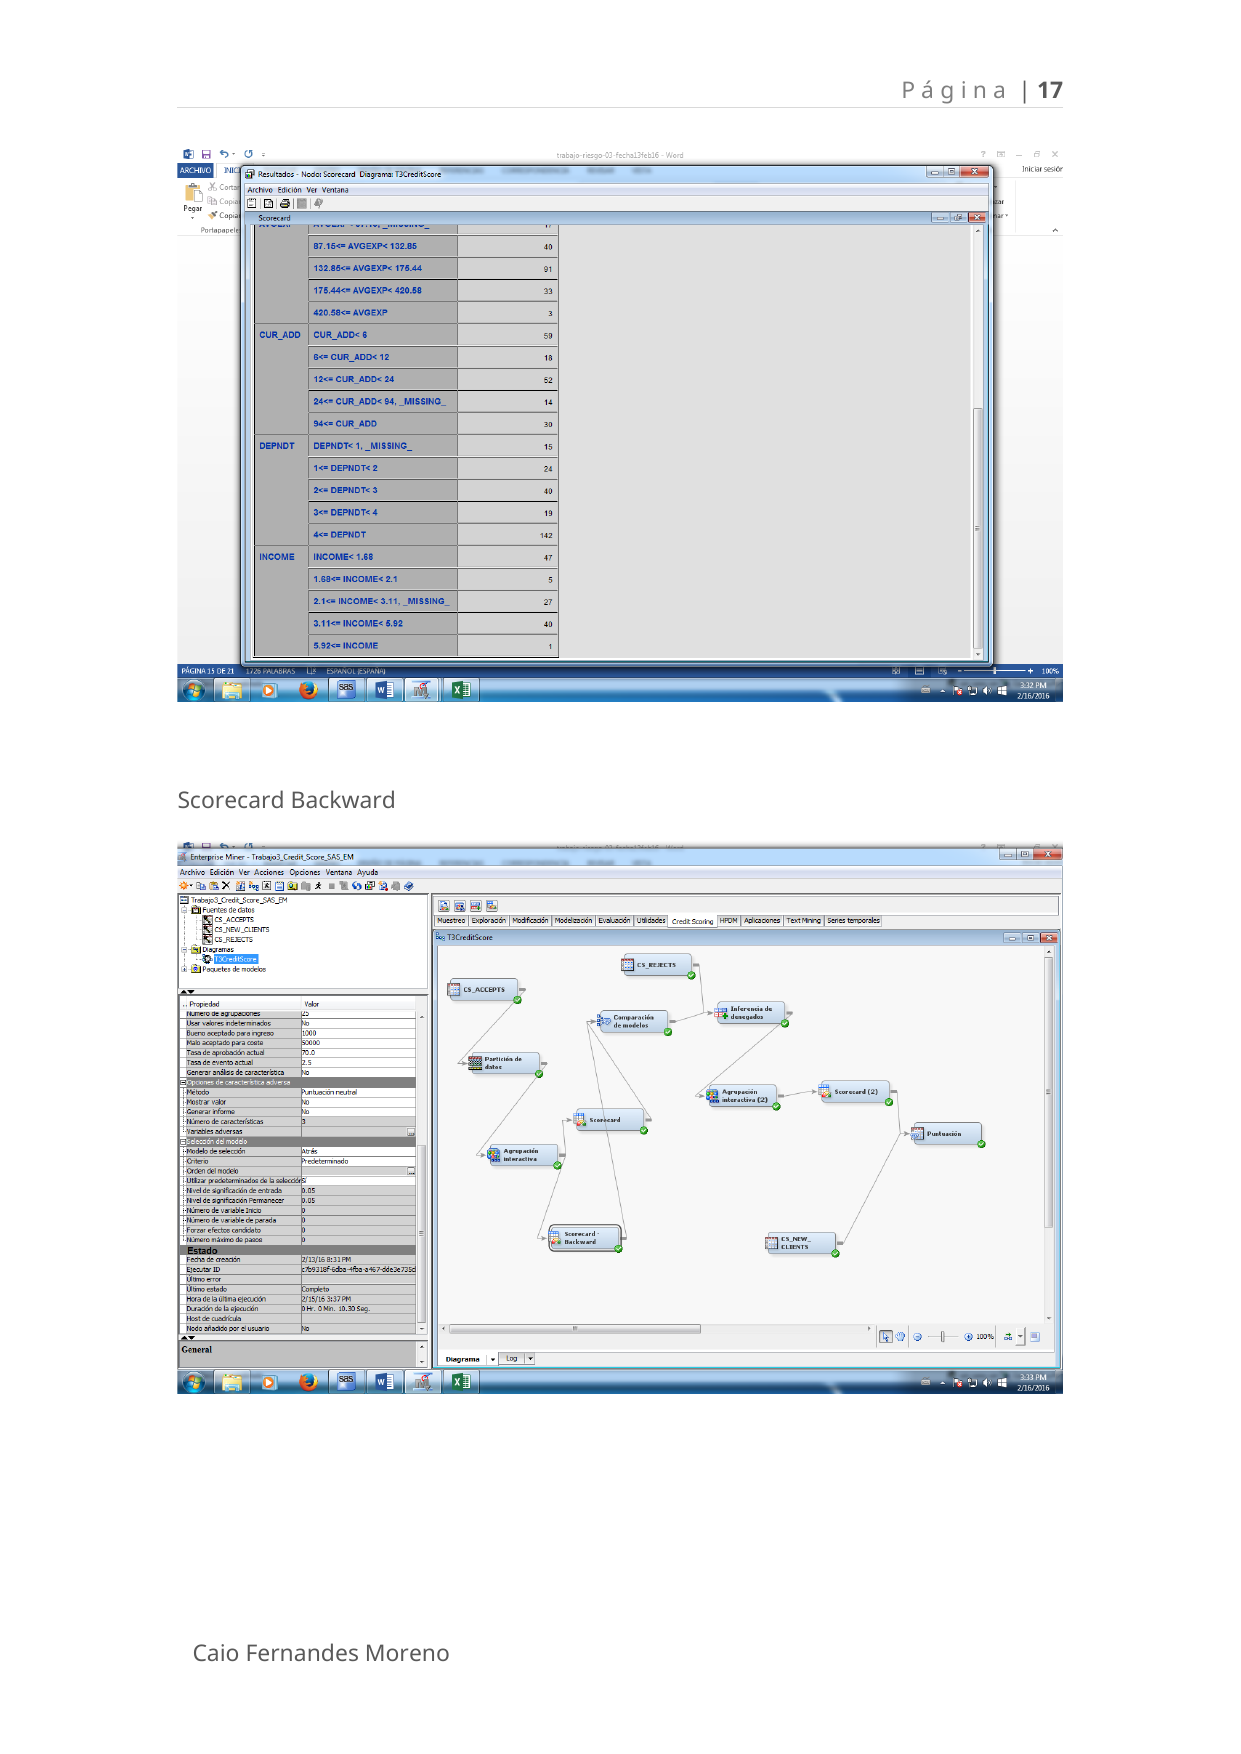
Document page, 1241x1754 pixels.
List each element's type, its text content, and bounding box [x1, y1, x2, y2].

picture [177, 840, 1063, 1394]
picture [177, 147, 1063, 702]
text Scorecard Backward [177, 783, 1063, 815]
